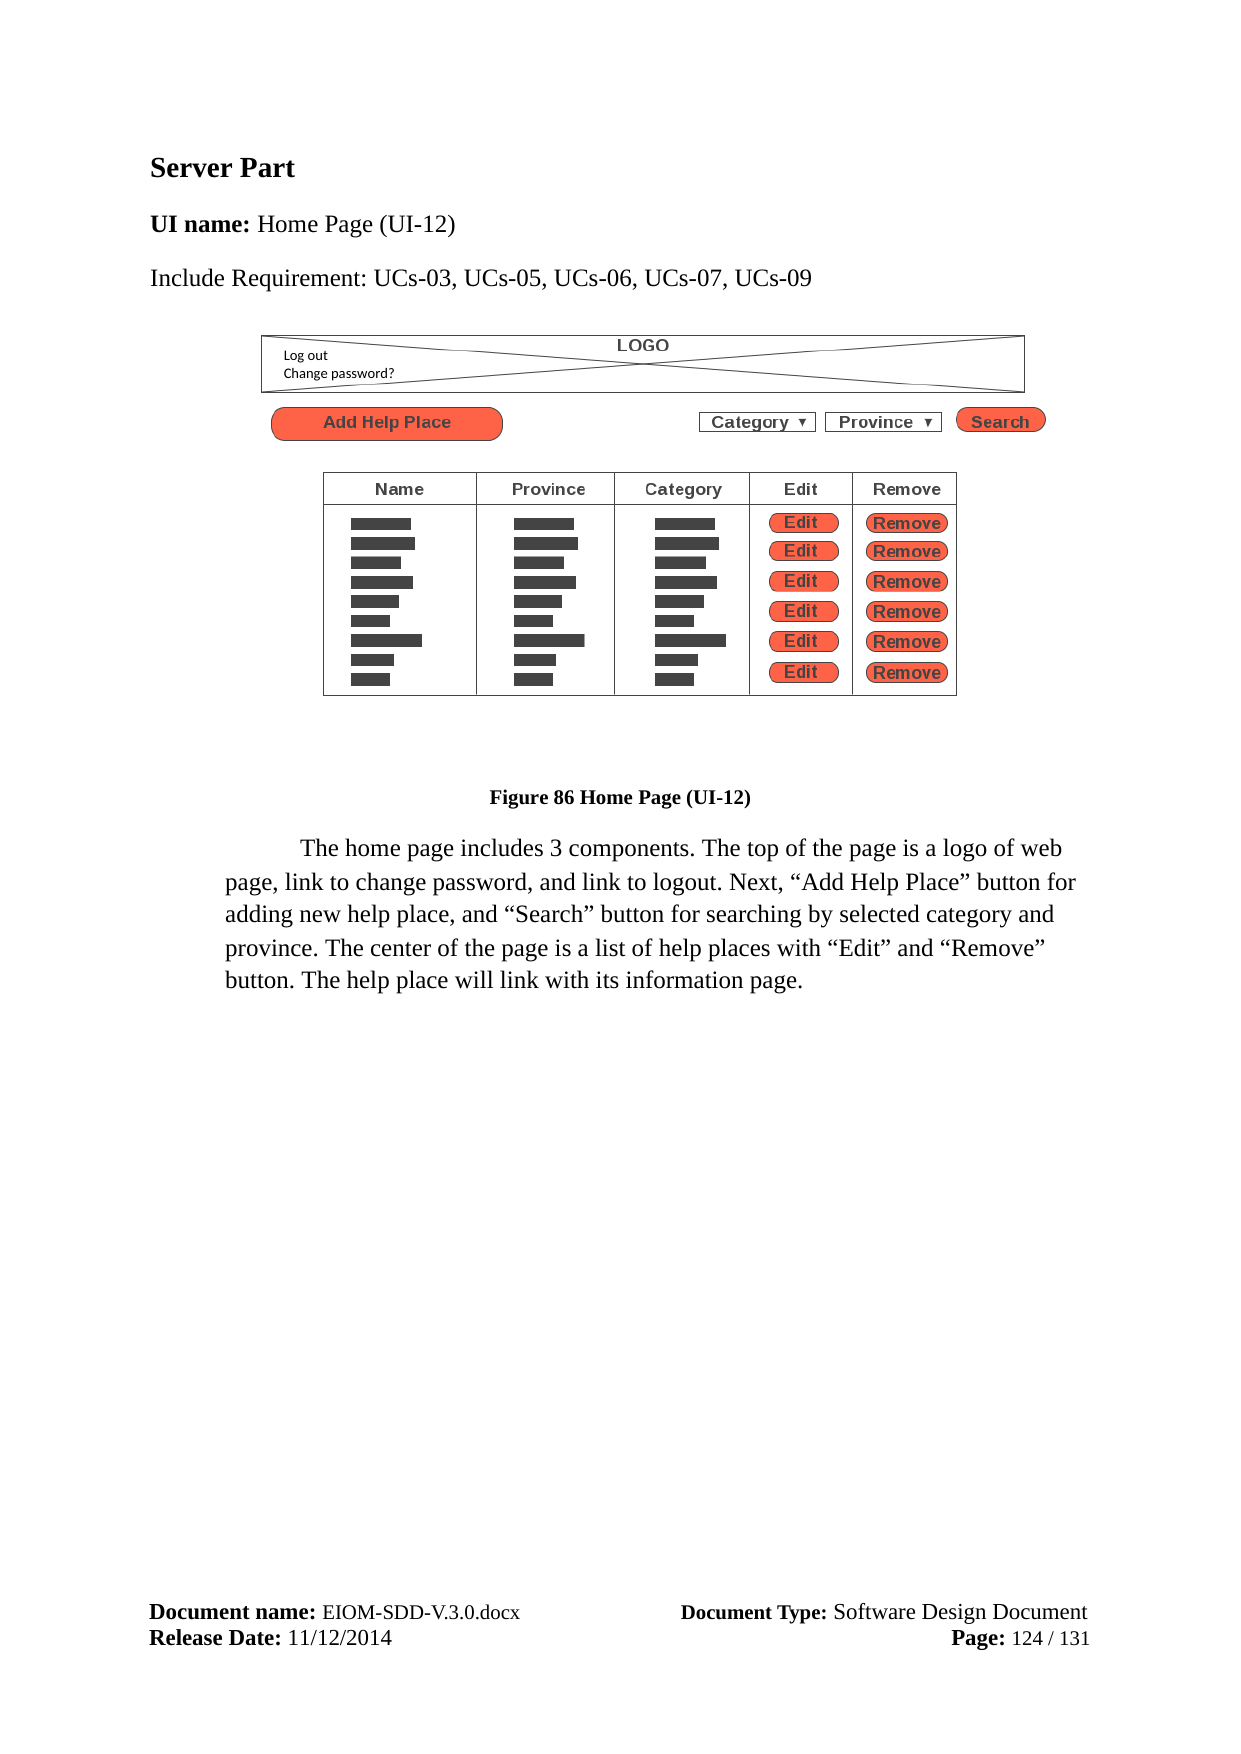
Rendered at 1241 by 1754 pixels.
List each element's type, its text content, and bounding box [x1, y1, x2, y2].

picture [150, 317, 1143, 761]
text Figure 86 Home Page (UI-12) [150, 785, 1090, 809]
text Server Part [150, 150, 1090, 183]
text The home page includes 3 components. The top of the page is a logo of web page, link to change password, and link to logout. Next, “Add Help Place” button for adding new help place, and “Search” button for searching by selected category and province. The center of the page is a list of help places with “Edit” and “Remove” button. The help place will link with its information page. [225, 833, 1090, 994]
text Include Requirement: UCs-03, UCs-05, UCs-06, UCs-07, UCs-09 [150, 263, 1090, 292]
text UI name: Home Page (UI-12) [150, 209, 1090, 238]
